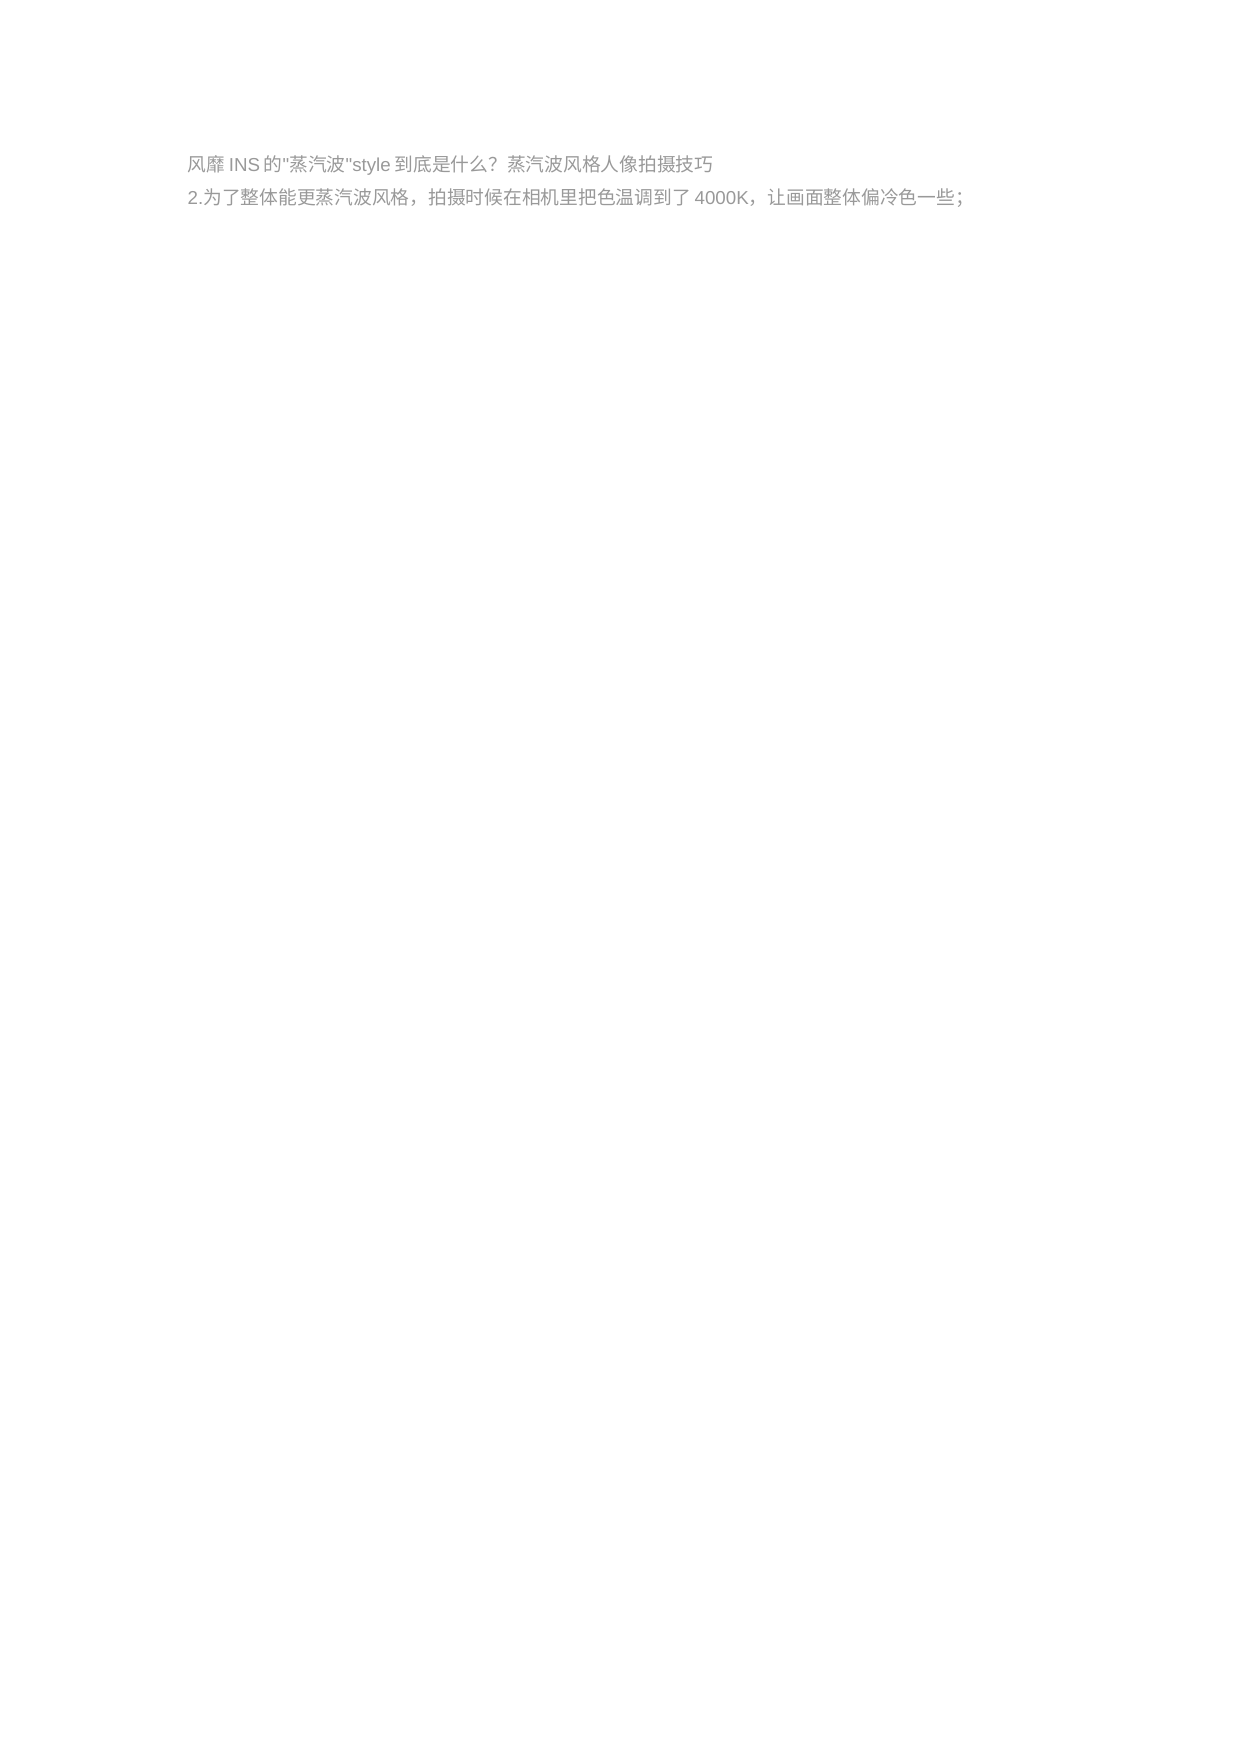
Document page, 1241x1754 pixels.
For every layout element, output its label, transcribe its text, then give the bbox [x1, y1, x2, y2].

text 风靡INS的"蒸汽波"style到底是什么？蒸汽波风格人像拍摄技巧 [187, 150, 1053, 177]
text 2.为了整体能更蒸汽波风格，拍摄时候在相机里把色温调到了4000K，让画面整体偏冷色一些； [187, 182, 1053, 209]
